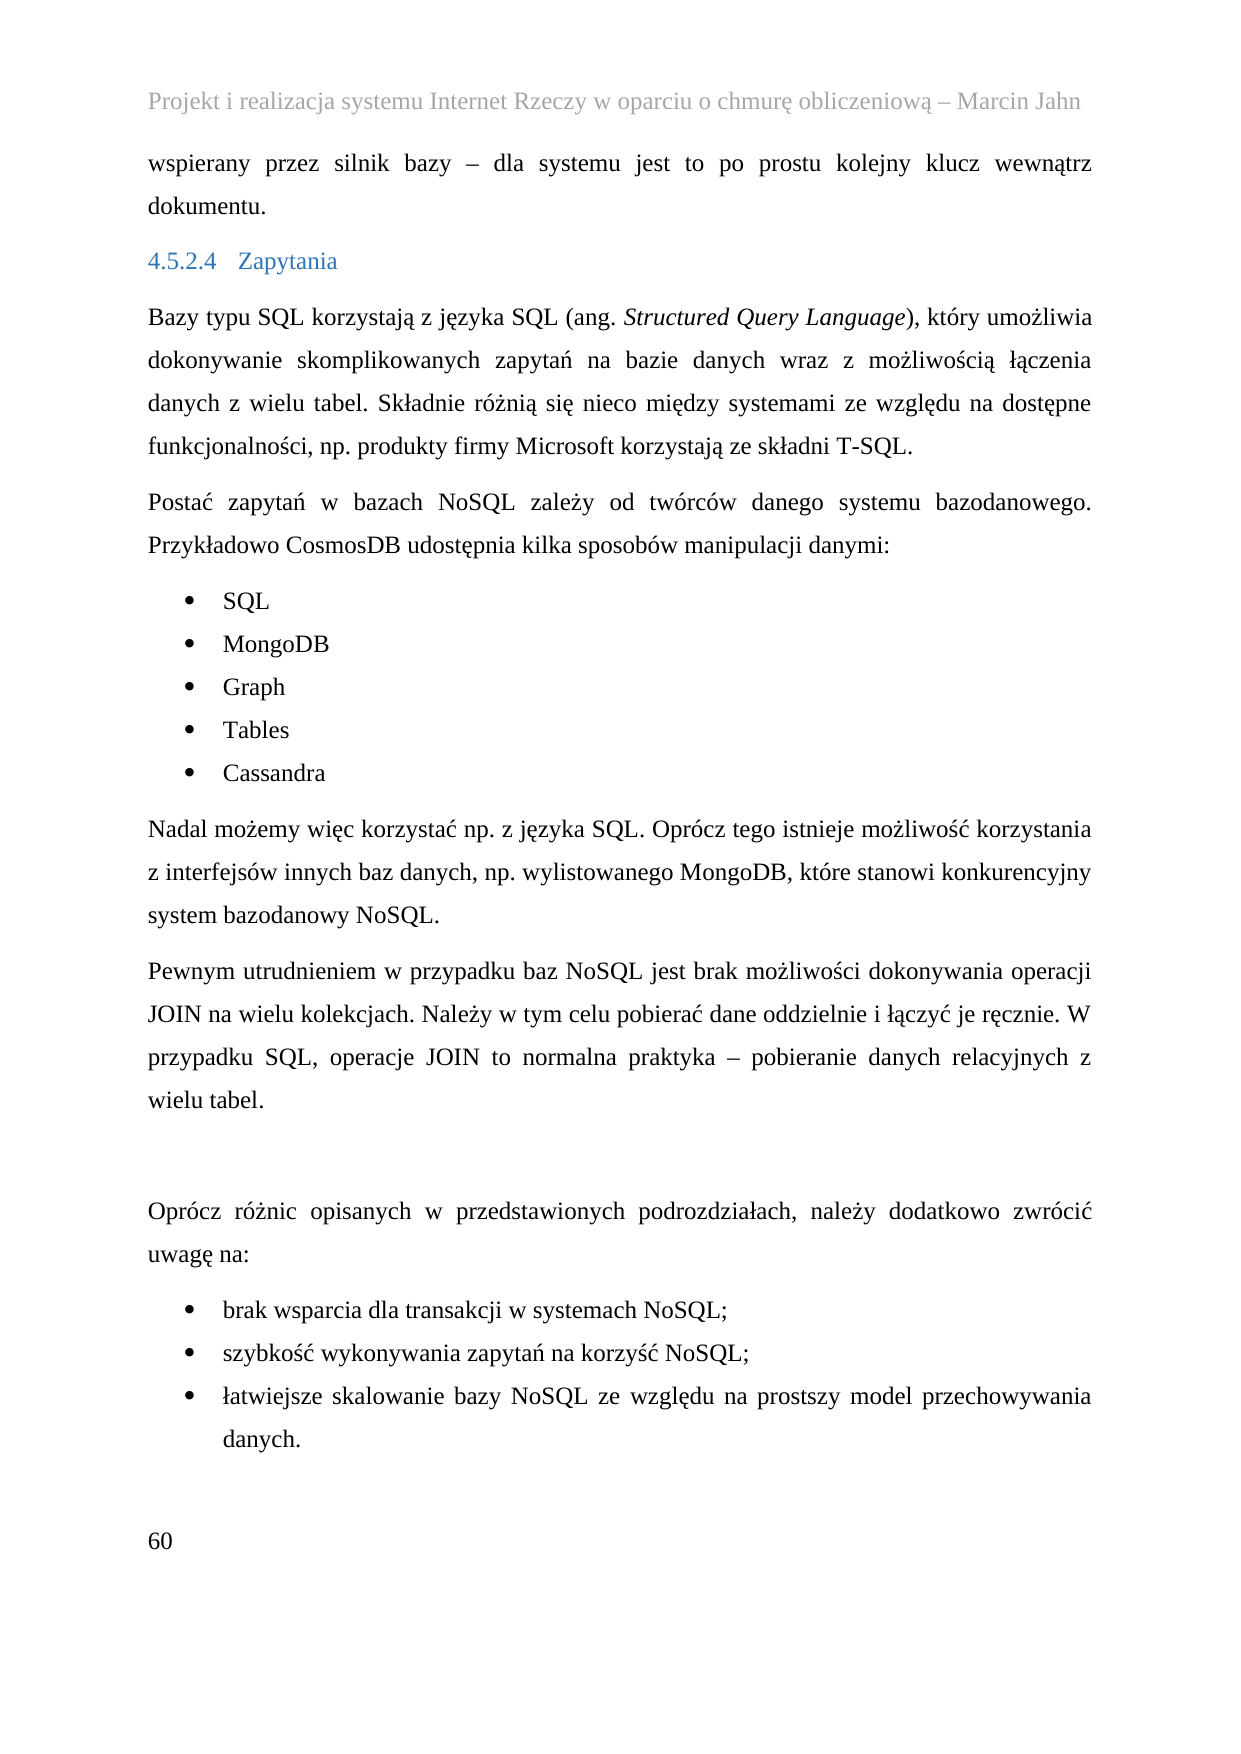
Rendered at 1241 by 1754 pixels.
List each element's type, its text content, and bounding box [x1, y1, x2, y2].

text Postać zapytań w bazach NoSQL zależy od twórców danego systemu bazodanowego. Przykładowo CosmosDB udostępnia kilka sposobów manipulacji danymi: [148, 487, 1093, 559]
text Nadal możemy więc korzystać np. z języka SQL. Oprócz tego istnieje możliwość korzystania z interfejsów innych baz danych, np. wylistowanego MongoDB, które stanowi konkurencyjny system bazodanowy NoSQL. [148, 814, 1093, 929]
list Cassandra [185, 758, 1093, 787]
list MongoDB [185, 629, 1093, 658]
text Pewnym utrudnieniem w przypadku baz NoSQL jest brak możliwości dokonywania operacji JOIN na wielu kolekcjach. Należy w tym celu pobierać dane oddzielnie i łączyć je ręcznie. W przypadku SQL, operacje JOIN to normalna praktyka – pobieranie danych relacyjnych z wielu tabel. [148, 956, 1093, 1114]
subtitle Zapytania [148, 246, 1093, 275]
list Graph [185, 672, 1093, 701]
list łatwiejsze skalowanie bazy NoSQL ze względu na prostszy model przechowywania danych. [185, 1381, 1093, 1453]
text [148, 148, 1093, 219]
text Bazy typu SQL korzystają z języka SQL (ang. Structured Query Language), który umożliwia dokonywanie skomplikowanych zapytań na bazie danych wraz z możliwością łączenia danych z wielu tabel. Składnie różnią się nieco między systemami ze względu na dostępne funkcjonalności, np. produkty firmy Microsoft korzystają ze składni T-SQL. [148, 302, 1093, 460]
list SQL [185, 586, 1093, 614]
list Tables [185, 715, 1093, 744]
text Oprócz różnic opisanych w przedstawionych podrozdziałach, należy dodatkowo zwrócić uwagę na: [148, 1196, 1093, 1268]
list brak wsparcia dla transakcji w systemach NoSQL; [185, 1295, 1093, 1324]
list szybkość wykonywania zapytań na korzyść NoSQL; [185, 1338, 1093, 1367]
